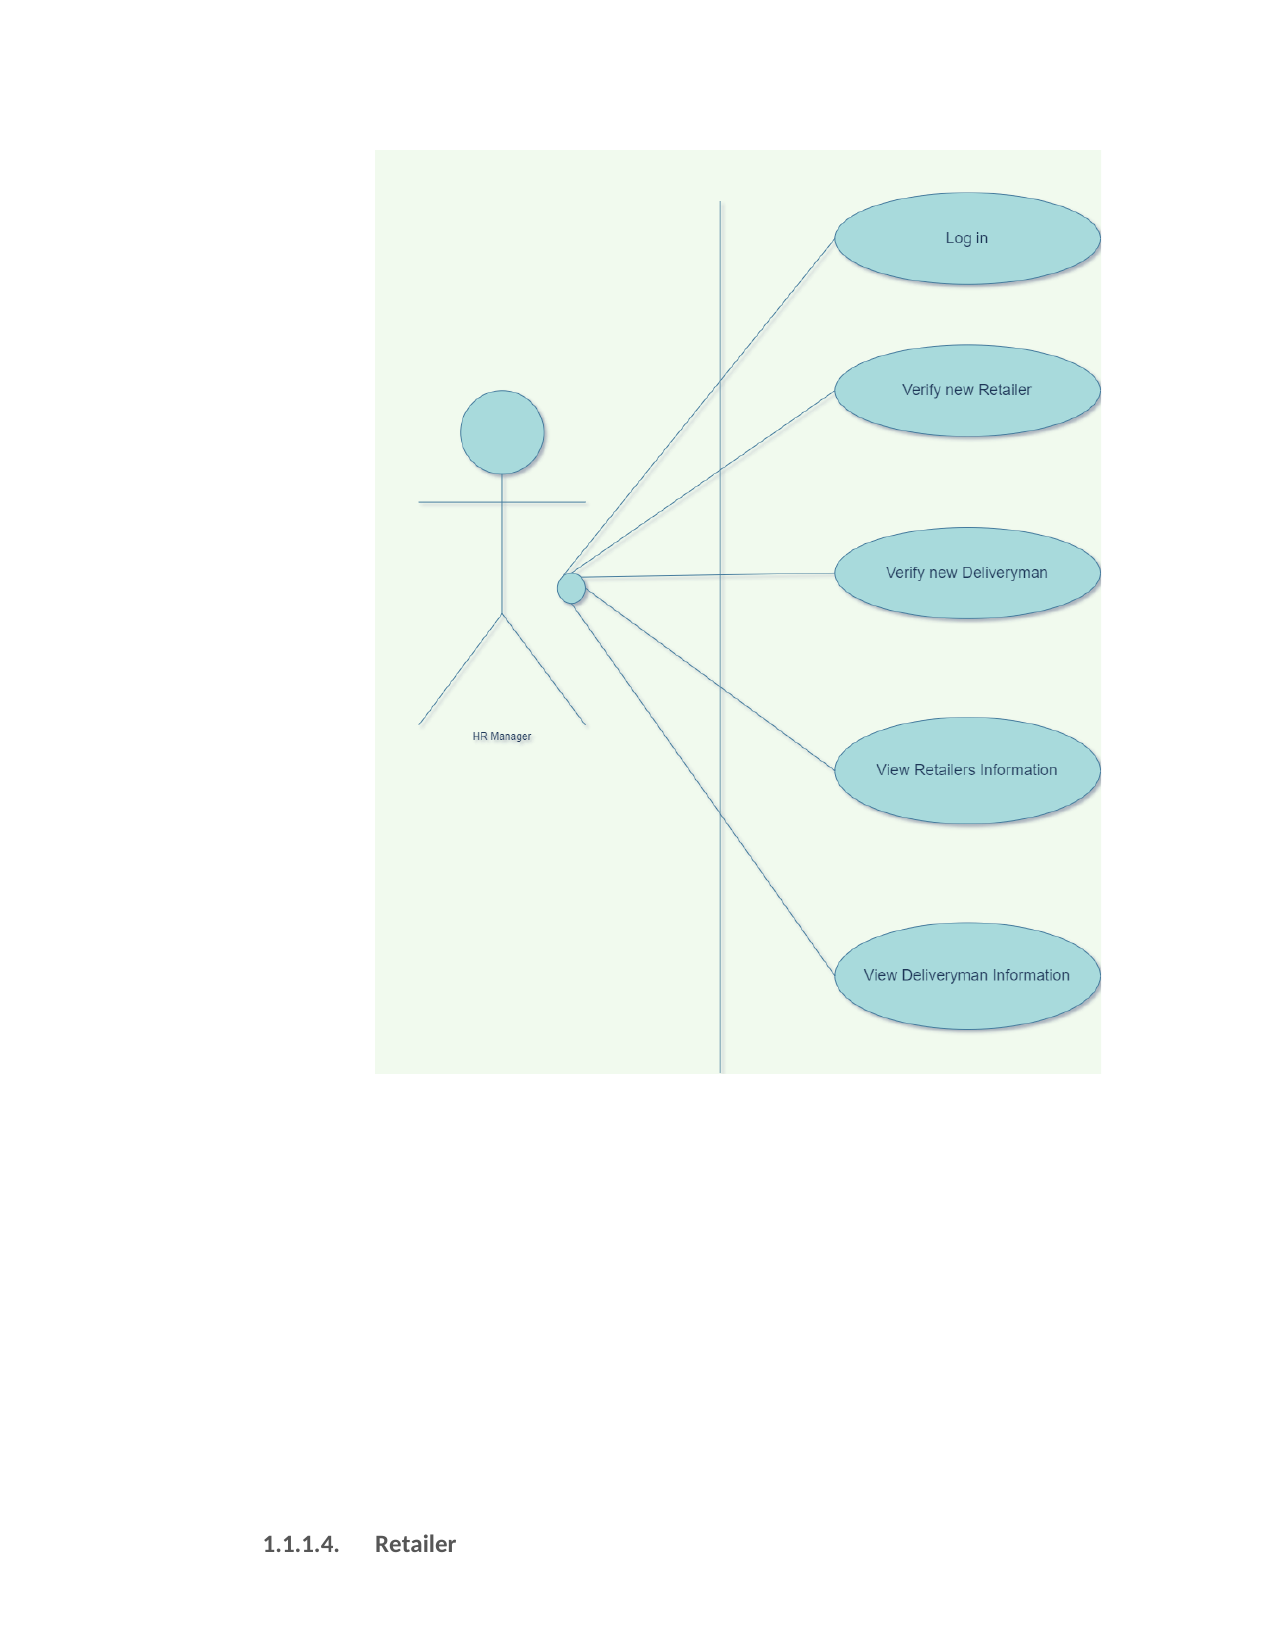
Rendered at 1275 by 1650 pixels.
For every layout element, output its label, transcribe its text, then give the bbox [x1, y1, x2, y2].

list Retailer [262, 1528, 1200, 1558]
picture [375, 150, 1102, 1074]
